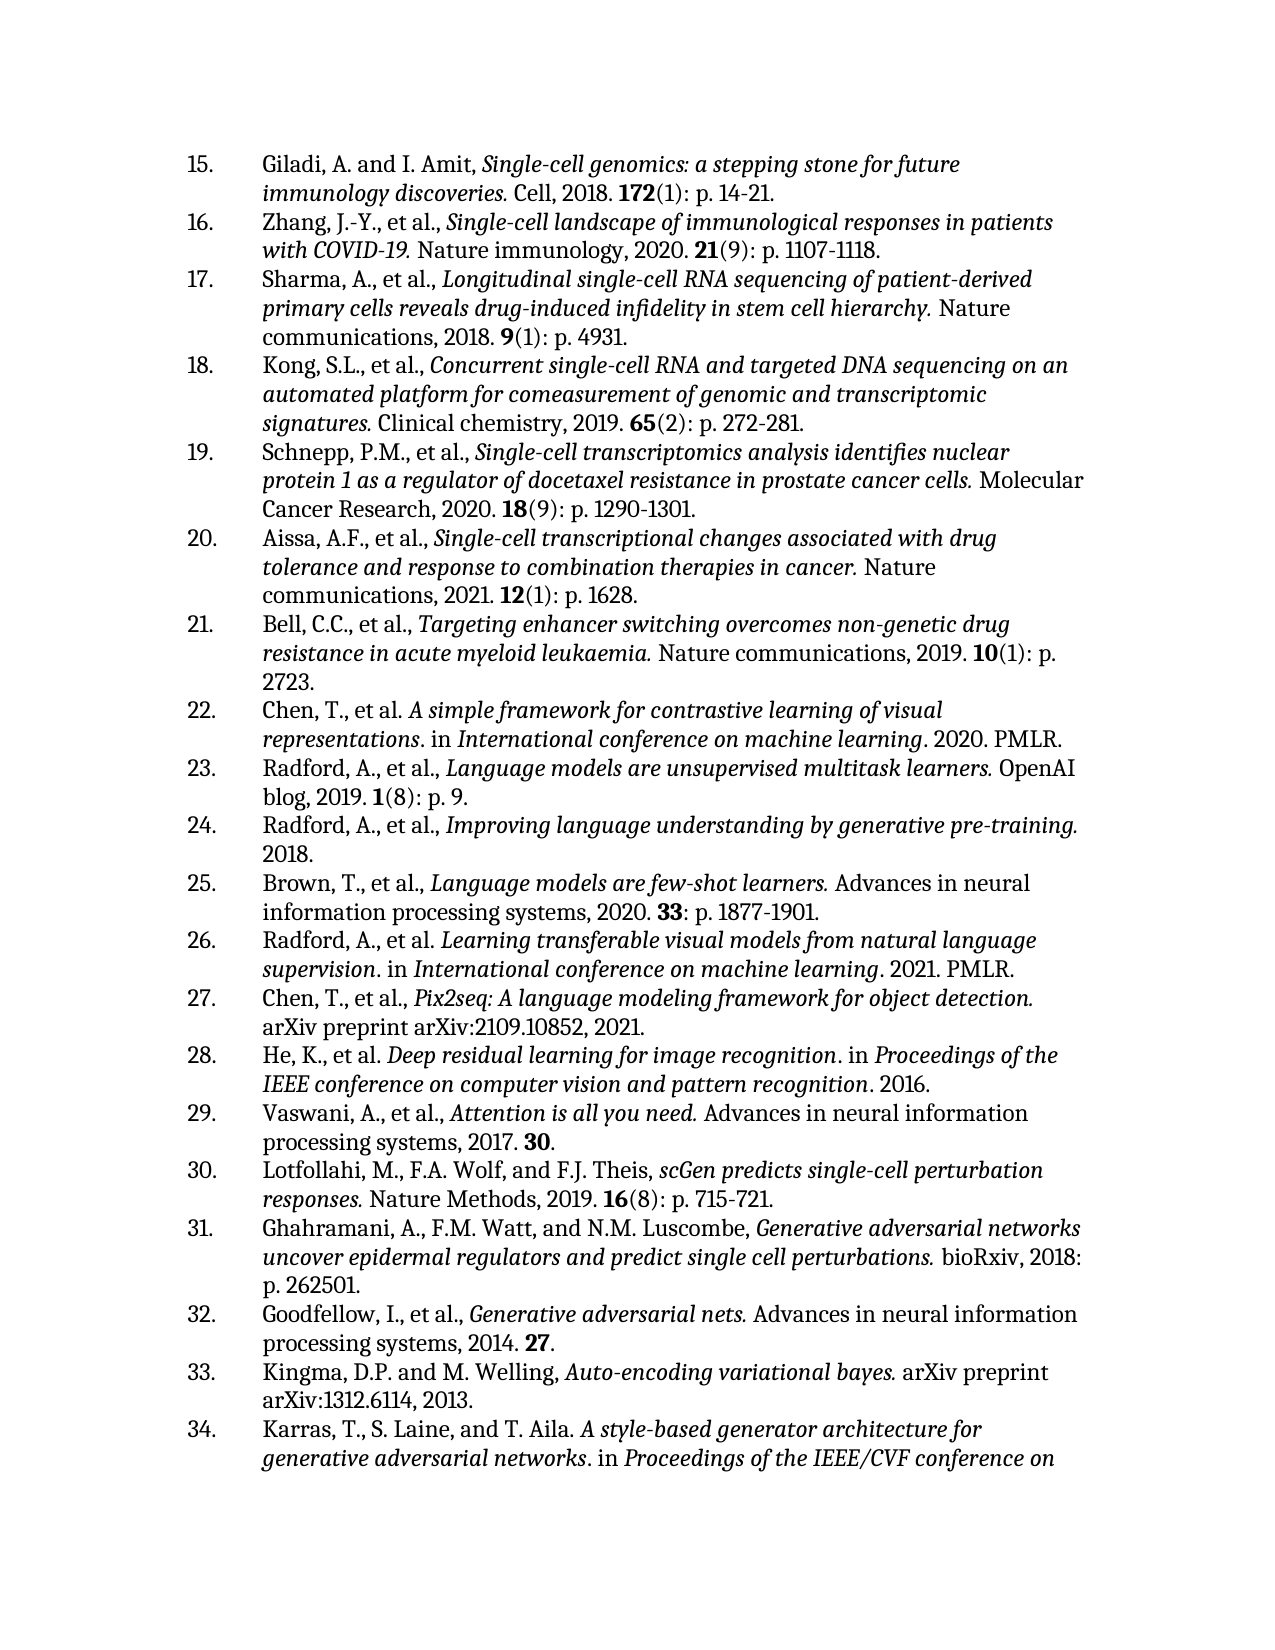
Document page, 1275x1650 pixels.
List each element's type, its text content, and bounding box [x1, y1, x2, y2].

text 17. Sharma, A., et al., Longitudinal single-cell RNA sequencing of patient-derived primary cells reveals drug-induced infidelity in stem cell hierarchy. Nature communications, 2018. 9(1): p. 4931. [187, 265, 1087, 351]
text 25. Brown, T., et al., Language models are few-shot learners. Advances in neural information processing systems, 2020. 33: p. 1877-1901. [187, 869, 1087, 926]
text 19. Schnepp, P.M., et al., Single-cell transcriptomics analysis identifies nuclear protein 1 as a regulator of docetaxel resistance in prostate cancer cells. Molecular Cancer Research, 2020. 18(9): p. 1290-1301. [187, 437, 1087, 524]
text 24. Radford, A., et al., Improving language understanding by generative pre-training. 2018. [187, 811, 1087, 869]
text 16. Zhang, J.-Y., et al., Single-cell landscape of immunological responses in patients with COVID-19. Nature immunology, 2020. 21(9): p. 1107-1118. [187, 207, 1087, 265]
text 22. Chen, T., et al. A simple framework for contrastive learning of visual representations. in International conference on machine learning. 2020. PMLR. [187, 696, 1087, 754]
text 29. Vaswani, A., et al., Attention is all you need. Advances in neural information processing systems, 2017. 30. [187, 1099, 1087, 1156]
text 31. Ghahramani, A., F.M. Watt, and N.M. Luscombe, Generative adversarial networks uncover epidermal regulators and predict single cell perturbations. bioRxiv, 2018: p. 262501. [187, 1214, 1087, 1300]
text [187, 1415, 1087, 1472]
text 18. Kong, S.L., et al., Concurrent single-cell RNA and targeted DNA sequencing on an automated platform for comeasurement of genomic and transcriptomic signatures. Clinical chemistry, 2019. 65(2): p. 272-281. [187, 351, 1087, 437]
text 15. Giladi, A. and I. Amit, Single-cell genomics: a stepping stone for future immunology discoveries. Cell, 2018. 172(1): p. 14-21. [187, 150, 1087, 207]
text 32. Goodfellow, I., et al., Generative adversarial nets. Advances in neural information processing systems, 2014. 27. [187, 1300, 1087, 1357]
text 23. Radford, A., et al., Language models are unsupervised multitask learners. OpenAI blog, 2019. 1(8): p. 9. [187, 754, 1087, 811]
text 33. Kingma, D.P. and M. Welling, Auto-encoding variational bayes. arXiv preprint arXiv:1312.6114, 2013. [187, 1357, 1087, 1415]
text 26. Radford, A., et al. Learning transferable visual models from natural language supervision. in International conference on machine learning. 2021. PMLR. [187, 926, 1087, 984]
text 30. Lotfollahi, M., F.A. Wolf, and F.J. Theis, scGen predicts single-cell perturbation responses. Nature Methods, 2019. 16(8): p. 715-721. [187, 1156, 1087, 1214]
text 21. Bell, C.C., et al., Targeting enhancer switching overcomes non-genetic drug resistance in acute myeloid leukaemia. Nature communications, 2019. 10(1): p. 2723. [187, 610, 1087, 696]
text 28. He, K., et al. Deep residual learning for image recognition. in Proceedings of the IEEE conference on computer vision and pattern recognition. 2016. [187, 1041, 1087, 1099]
text 27. Chen, T., et al., Pix2seq: A language modeling framework for object detection. arXiv preprint arXiv:2109.10852, 2021. [187, 984, 1087, 1041]
text 20. Aissa, A.F., et al., Single-cell transcriptional changes associated with drug tolerance and response to combination therapies in cancer. Nature communications, 2021. 12(1): p. 1628. [187, 524, 1087, 610]
